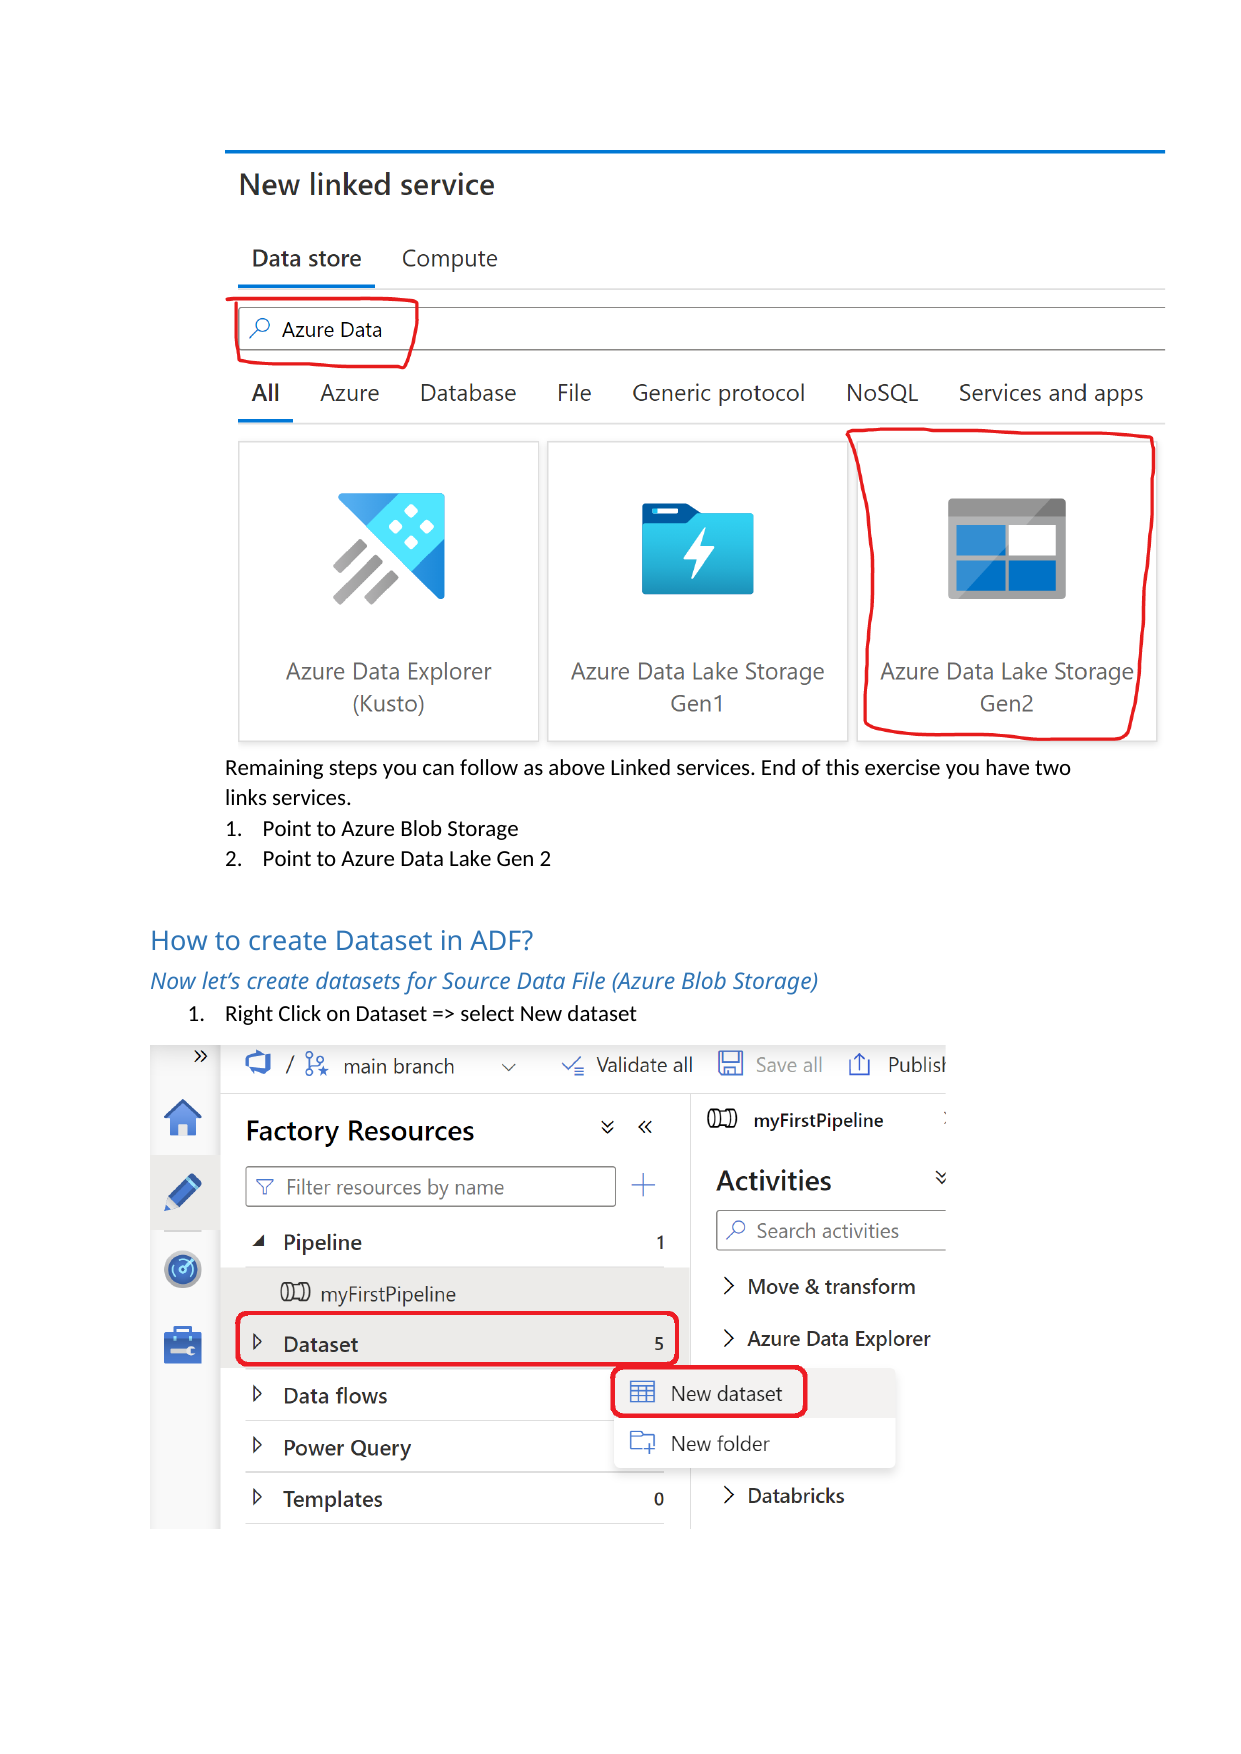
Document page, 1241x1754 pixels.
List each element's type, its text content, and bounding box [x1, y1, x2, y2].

subtitle Now let’s create datasets for Source Data File (Azure Blob Storage) [150, 965, 1090, 996]
subtitle How to create Dataset in ADF? [150, 921, 1090, 958]
list Remaining steps you can follow as above Linked services. End of this exercise you have two links services. [225, 753, 1090, 811]
picture [150, 1045, 946, 1529]
list Point to Azure Data Lake Gen 2 [225, 844, 1090, 872]
list Right Click on Dataset => select New dataset [187, 999, 1090, 1027]
list Point to Azure Blob Storage [225, 814, 1090, 842]
picture [225, 150, 1166, 751]
